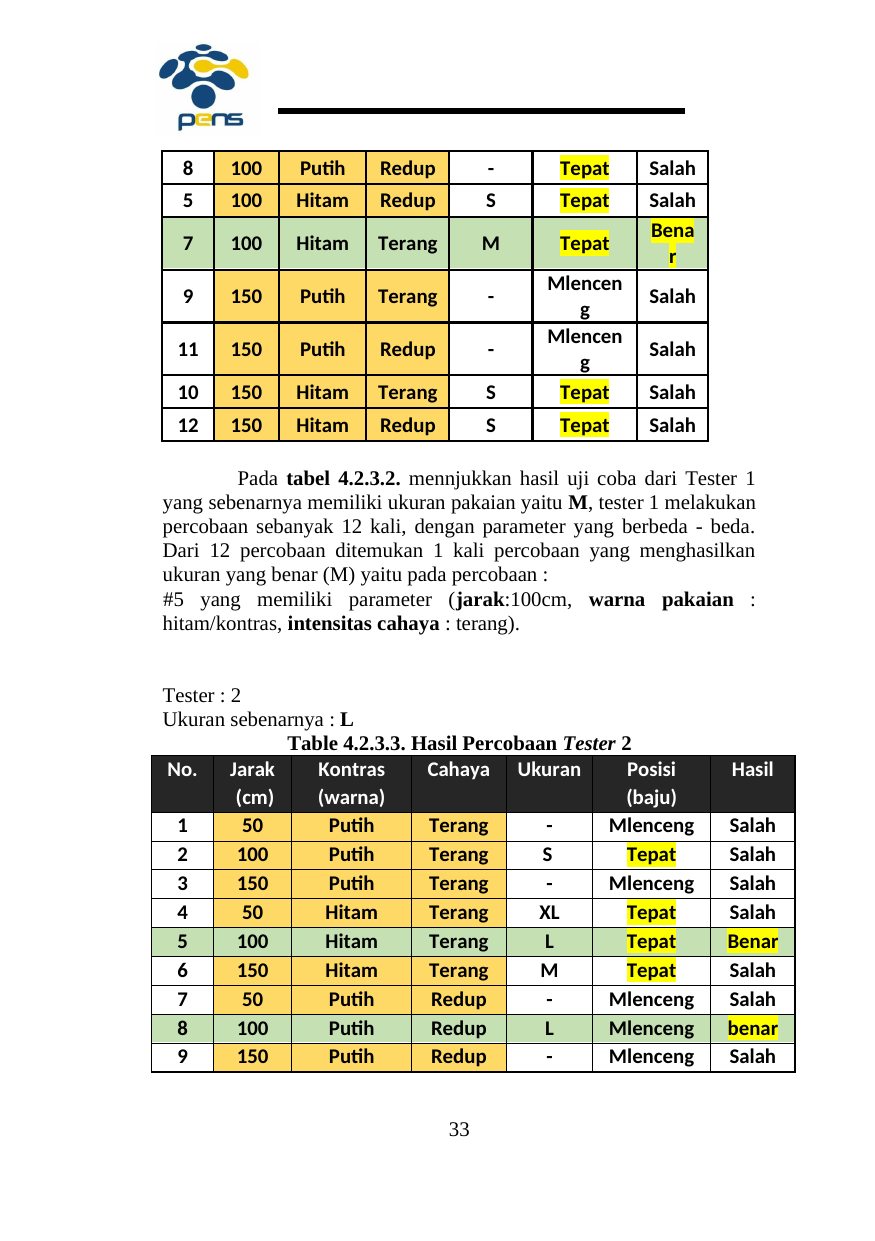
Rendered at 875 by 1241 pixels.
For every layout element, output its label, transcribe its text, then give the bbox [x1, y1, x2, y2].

table_cell Mlenceng [593, 986, 710, 1014]
table_cell 150 [215, 324, 278, 374]
table_cell 150 [215, 376, 278, 407]
table_cell Mlenceng [593, 813, 710, 841]
table_cell Putih [292, 813, 411, 841]
table_cell 100 [214, 1015, 291, 1042]
table_cell 6 [152, 957, 213, 985]
table_cell Tepat [534, 185, 636, 216]
table_cell Redup [412, 986, 506, 1014]
table_cell XL [507, 899, 592, 927]
table_cell Mlenceng [593, 870, 710, 898]
table_cell 1 [152, 813, 213, 841]
table_cell Tepat [593, 928, 710, 956]
table_cell Putih [292, 870, 411, 898]
table_cell Tepat [534, 376, 636, 407]
table_cell 50 [214, 986, 291, 1014]
table_cell 9 [152, 1044, 213, 1071]
table_cell 100 [215, 185, 278, 216]
table_cell 2 [152, 842, 213, 869]
table_cell Terang [367, 376, 448, 407]
table_cell Hitam [280, 409, 365, 440]
table_cell S [450, 409, 531, 440]
table_cell Putih [292, 986, 411, 1014]
table_cell Redup [367, 409, 448, 440]
table_cell Putih [280, 271, 365, 321]
table_cell Terang [412, 842, 506, 869]
table_cell 7 [163, 218, 213, 268]
table_cell 8 [152, 1015, 213, 1042]
table_cell Salah [711, 957, 794, 985]
text Ukuran sebenarnya : L [162, 707, 756, 731]
table_cell - [450, 271, 531, 321]
table_cell 4 [152, 899, 213, 927]
table_cell Salah [638, 152, 707, 183]
table_cell Benar [676, 218, 707, 268]
table_cell L [507, 1015, 592, 1042]
text Tester : 2 [162, 683, 756, 707]
table_cell 3 [152, 870, 213, 898]
table_cell Mlenceng [534, 271, 636, 321]
table_header Posisi (baju) [593, 756, 710, 812]
table_cell 5 [163, 185, 213, 216]
text #5 yang memiliki parameter (jarak:100cm, warna pakaian : hitam/kontras, intensitas cahaya : terang). [162, 586, 756, 634]
table_cell Putih [280, 324, 365, 374]
table_cell 150 [214, 1044, 291, 1071]
table_cell 8 [163, 152, 213, 183]
table_cell Salah [711, 1044, 794, 1071]
table_cell Tepat [534, 152, 636, 183]
table_cell Salah [638, 324, 707, 374]
picture [155, 42, 260, 137]
table_cell 10 [163, 376, 213, 407]
table_cell Tepat [534, 218, 636, 268]
table_cell 150 [215, 409, 278, 440]
table_cell Redup [367, 185, 448, 216]
text Pada tabel 4.2.3.2. mennjukkan hasil uji coba dari Tester 1 yang sebenarnya memiliki ukuran pakaian yaitu M, tester 1 melakukan percobaan sebanyak 12 kali, dengan parameter yang berbeda - beda. Dari 12 percobaan ditemukan 1 kali percobaan yang menghasilkan ukuran yang benar (M) yaitu pada percobaan : [162, 466, 756, 586]
table_cell Mlenceng [534, 324, 636, 374]
table_cell Hitam [292, 899, 411, 927]
table_cell Mlenceng [593, 1015, 710, 1042]
table_cell Salah [638, 271, 707, 321]
table_cell 11 [163, 324, 213, 374]
table_cell 150 [214, 957, 291, 985]
table_cell Terang [412, 899, 506, 927]
table_cell Terang [412, 928, 506, 956]
table_cell Tepat [593, 842, 710, 869]
table_cell Hitam [292, 928, 411, 956]
table_cell Redup [367, 152, 448, 183]
table_cell Salah [711, 870, 794, 898]
table_cell 9 [163, 271, 213, 321]
table_cell Hitam [280, 218, 365, 268]
table_cell Terang [367, 218, 448, 268]
table_cell - [450, 152, 531, 183]
table_cell 50 [214, 813, 291, 841]
table_cell Benar [711, 928, 794, 956]
table_header Hasil [711, 756, 794, 812]
table_header Ukuran [507, 756, 592, 812]
table_cell Salah [638, 185, 707, 216]
table_cell Putih [292, 1044, 411, 1071]
table_cell Salah [711, 899, 794, 927]
table_cell S [450, 376, 531, 407]
table_cell 150 [215, 271, 278, 321]
table_cell Mlenceng [593, 1044, 710, 1071]
table_cell Terang [367, 271, 448, 321]
table_header Kontras (warna) [292, 756, 411, 812]
table_cell S [507, 842, 592, 869]
table_cell L [507, 928, 592, 956]
table_cell - [507, 986, 592, 1014]
table_cell 5 [152, 928, 213, 956]
table_cell - [507, 870, 592, 898]
table_header Jarak (cm) [214, 756, 291, 812]
table_cell M [450, 218, 531, 268]
table_cell Redup [367, 324, 448, 374]
table_cell 100 [214, 842, 291, 869]
table_cell Salah [638, 376, 707, 407]
table_cell Redup [412, 1044, 506, 1071]
table_cell 7 [152, 986, 213, 1014]
table_cell Putih [292, 842, 411, 869]
table_cell Terang [412, 870, 506, 898]
table_header No. [152, 756, 213, 812]
table_cell 100 [215, 218, 278, 268]
table_cell M [507, 957, 592, 985]
table_cell - [450, 324, 531, 374]
table_cell Salah [711, 986, 794, 1014]
table_cell 150 [214, 870, 291, 898]
table_cell 100 [215, 152, 278, 183]
table_cell Tepat [593, 957, 710, 985]
table_cell 100 [214, 928, 291, 956]
table_cell Salah [711, 842, 794, 869]
table_cell S [450, 185, 531, 216]
text Table 4.2.3.3. Hasil Percobaan Tester 2 [162, 731, 756, 755]
table_cell Terang [412, 957, 506, 985]
table_cell - [507, 1044, 592, 1071]
table_cell Tepat [593, 899, 710, 927]
table_cell Putih [292, 1015, 411, 1042]
table_cell Hitam [280, 376, 365, 407]
table_cell Terang [412, 813, 506, 841]
table_cell Salah [711, 813, 794, 841]
table_cell benar [711, 1015, 794, 1042]
table_cell Benar [638, 218, 669, 268]
table_cell Putih [280, 152, 365, 183]
table_cell 12 [163, 409, 213, 440]
table_cell Salah [638, 409, 707, 440]
table_cell Hitam [280, 185, 365, 216]
table_cell - [507, 813, 592, 841]
table_header Cahaya [412, 756, 506, 812]
table_cell Hitam [292, 957, 411, 985]
table_cell Tepat [534, 409, 636, 440]
table_cell 50 [214, 899, 291, 927]
table_cell Redup [412, 1015, 506, 1042]
